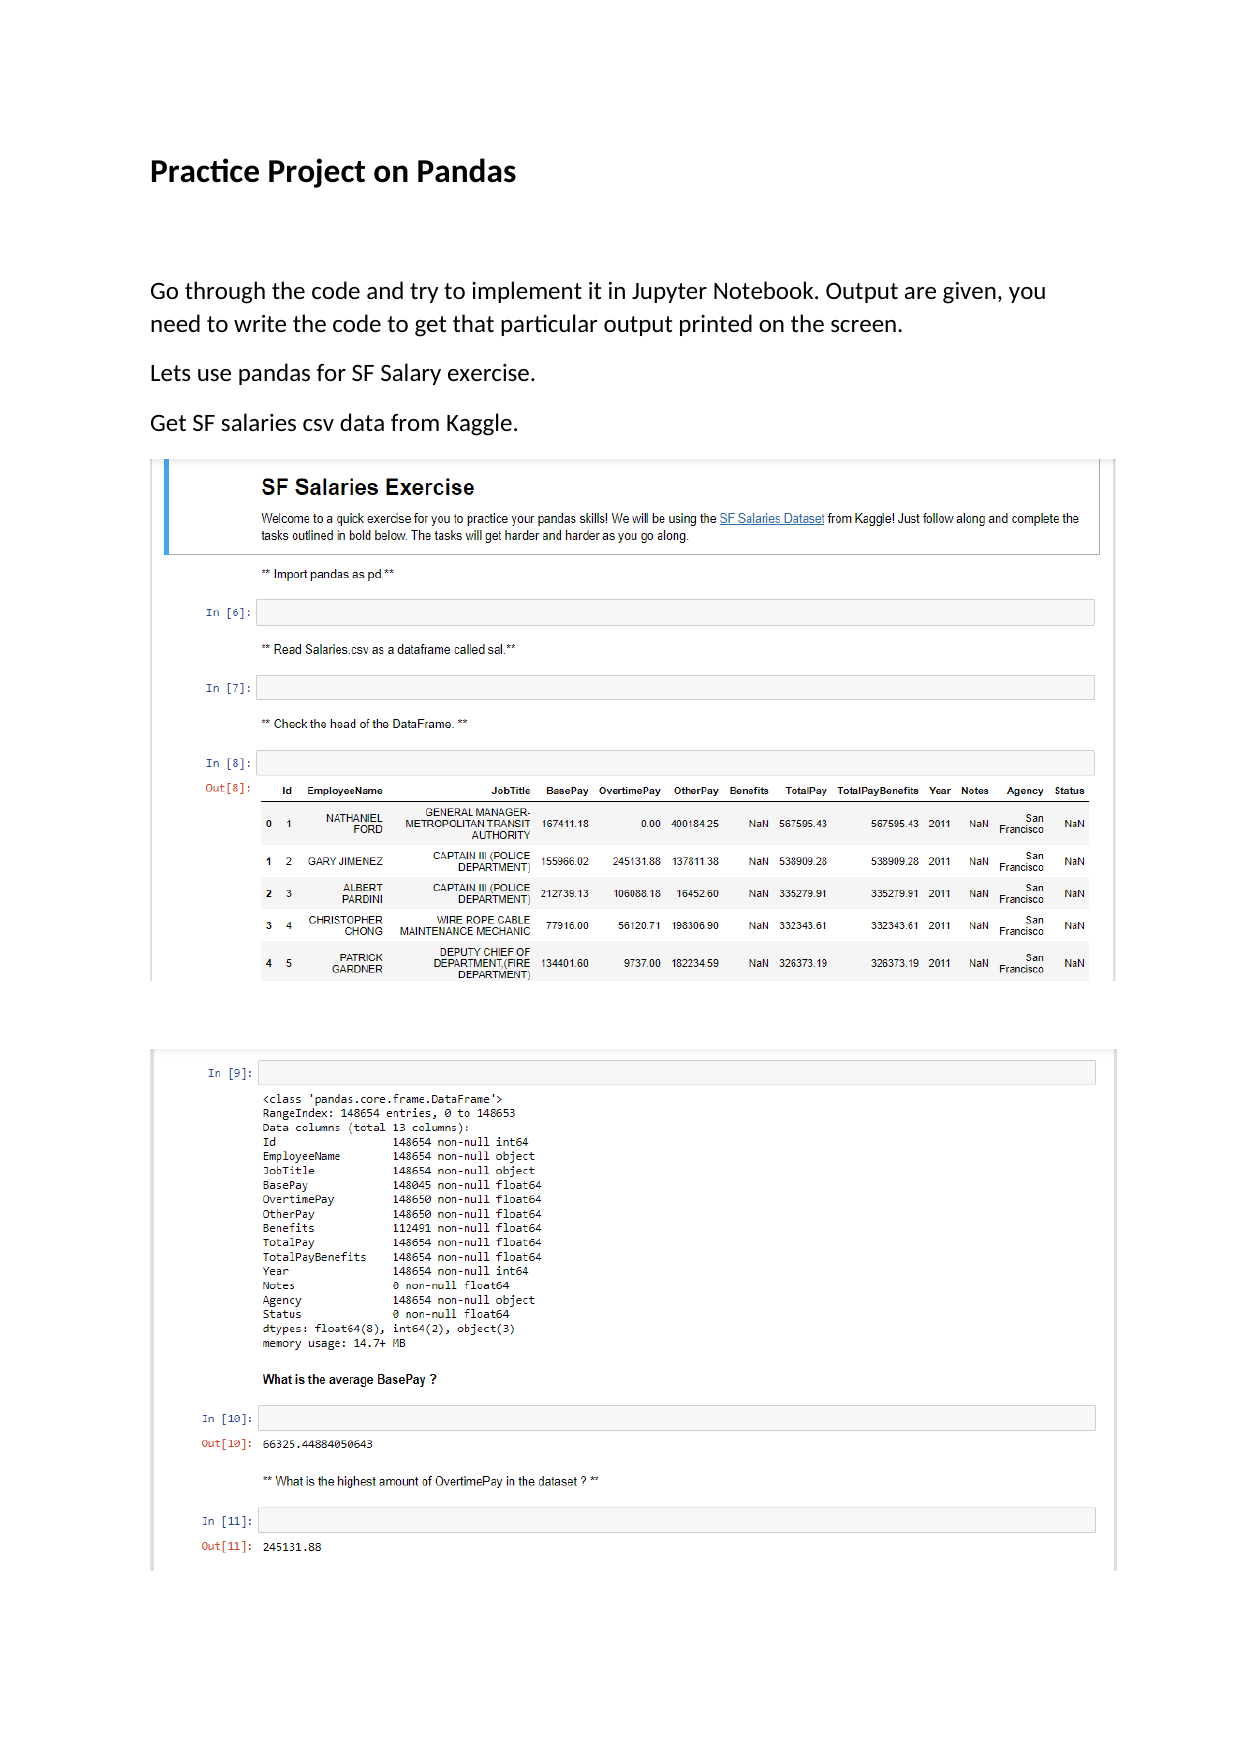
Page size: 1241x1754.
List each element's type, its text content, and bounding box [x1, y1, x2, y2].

text Lets use pandas for SF Salary exercise. [150, 357, 1090, 388]
picture [150, 456, 1116, 981]
text Go through the code and try to implement it in Jupyter Notebook. Output are given, you need to write the code to get that particular output printed on the screen. [150, 275, 1090, 338]
text Practice Project on Pandas [150, 150, 1090, 191]
text Get SF salaries csv data from Kaggle. [150, 407, 1090, 438]
picture [150, 1049, 1117, 1571]
